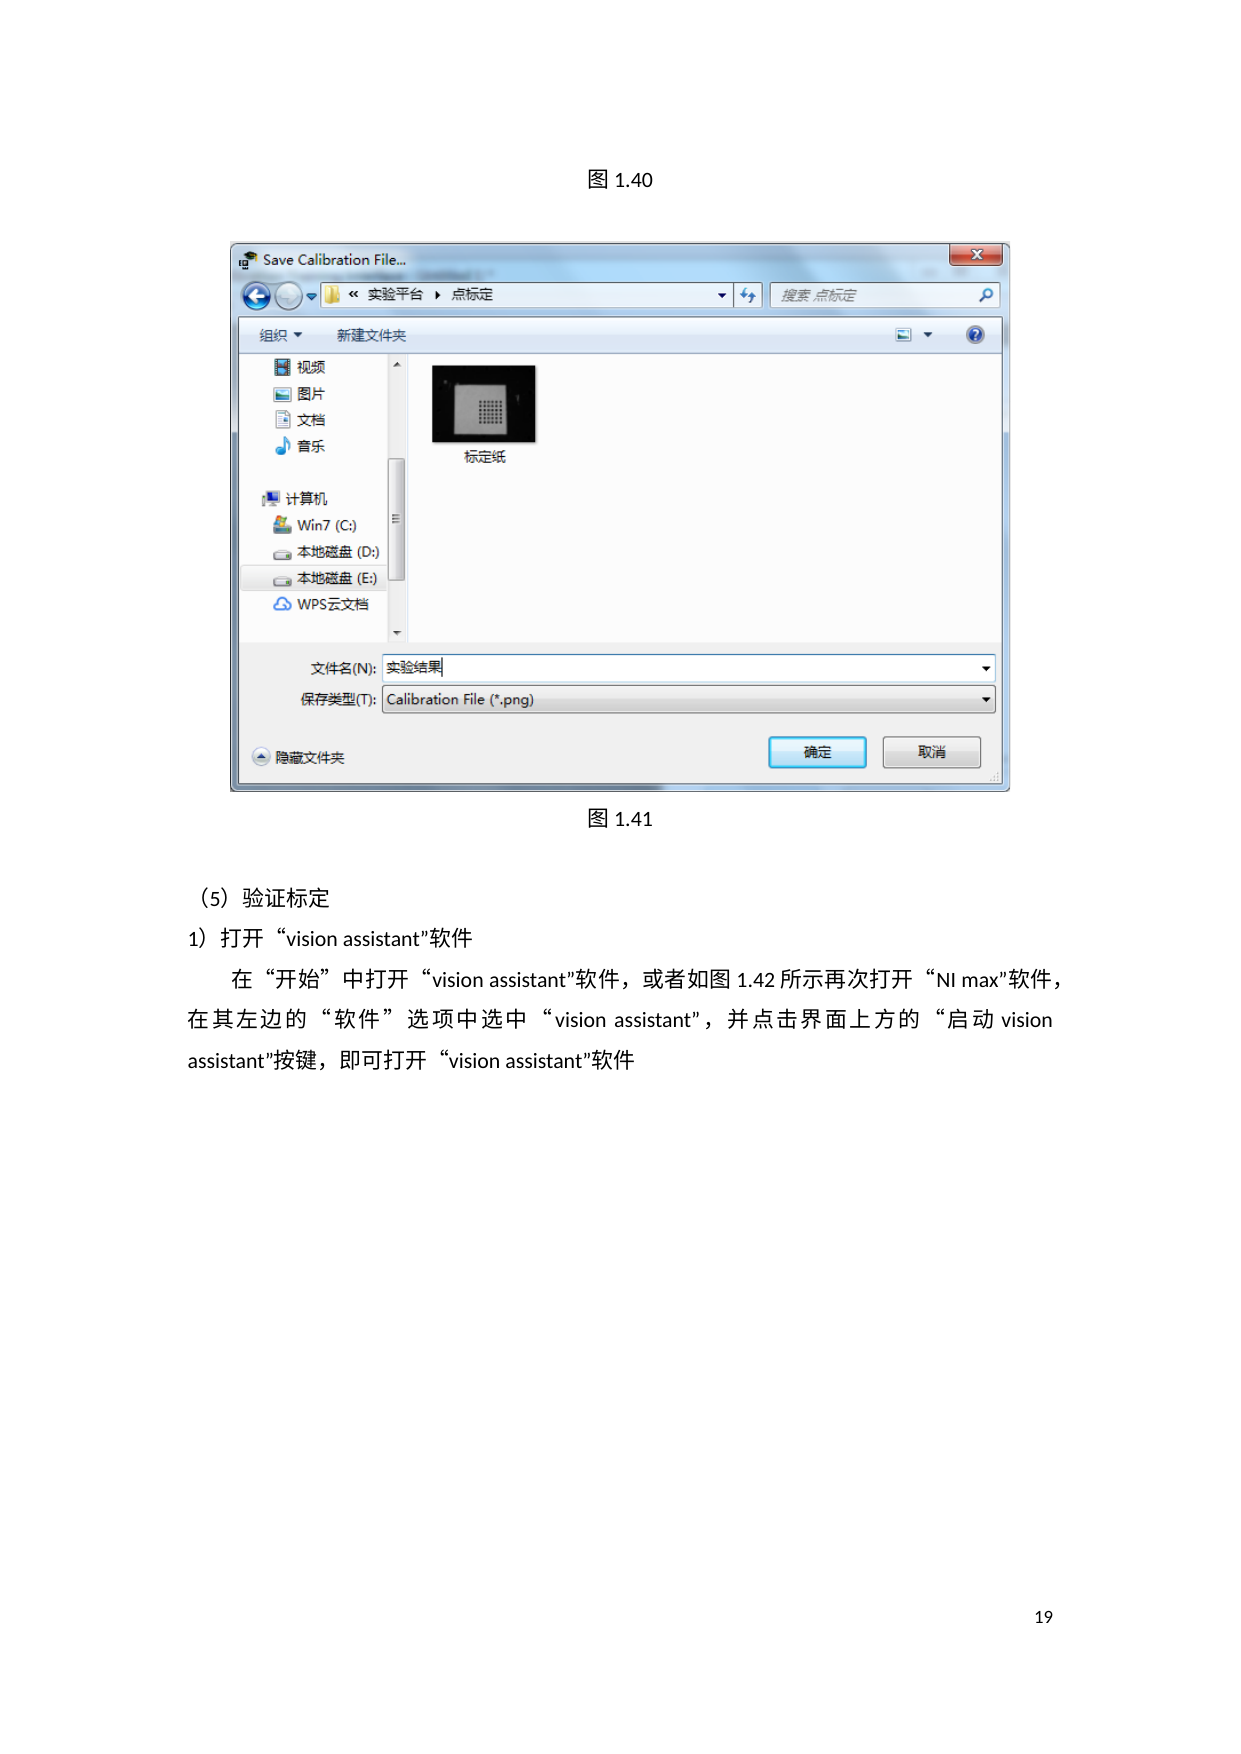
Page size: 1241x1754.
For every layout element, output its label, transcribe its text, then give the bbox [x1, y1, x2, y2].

text （5）验证标定 [187, 880, 1053, 913]
text 图1.41 [187, 801, 1053, 833]
text 图1.40 [187, 162, 1053, 194]
text 在“开始”中打开“vision assistant”软件，或者如图1.42所示再次打开“NI max”软件，在其左边的“软件”选项中选中“vision assistant”，并点击界面上方的“启动vision assistant”按键，即可打开“vision assistant”软件 [187, 961, 1053, 1075]
text 1）打开“vision assistant”软件 [187, 921, 1053, 953]
picture [230, 241, 1011, 792]
